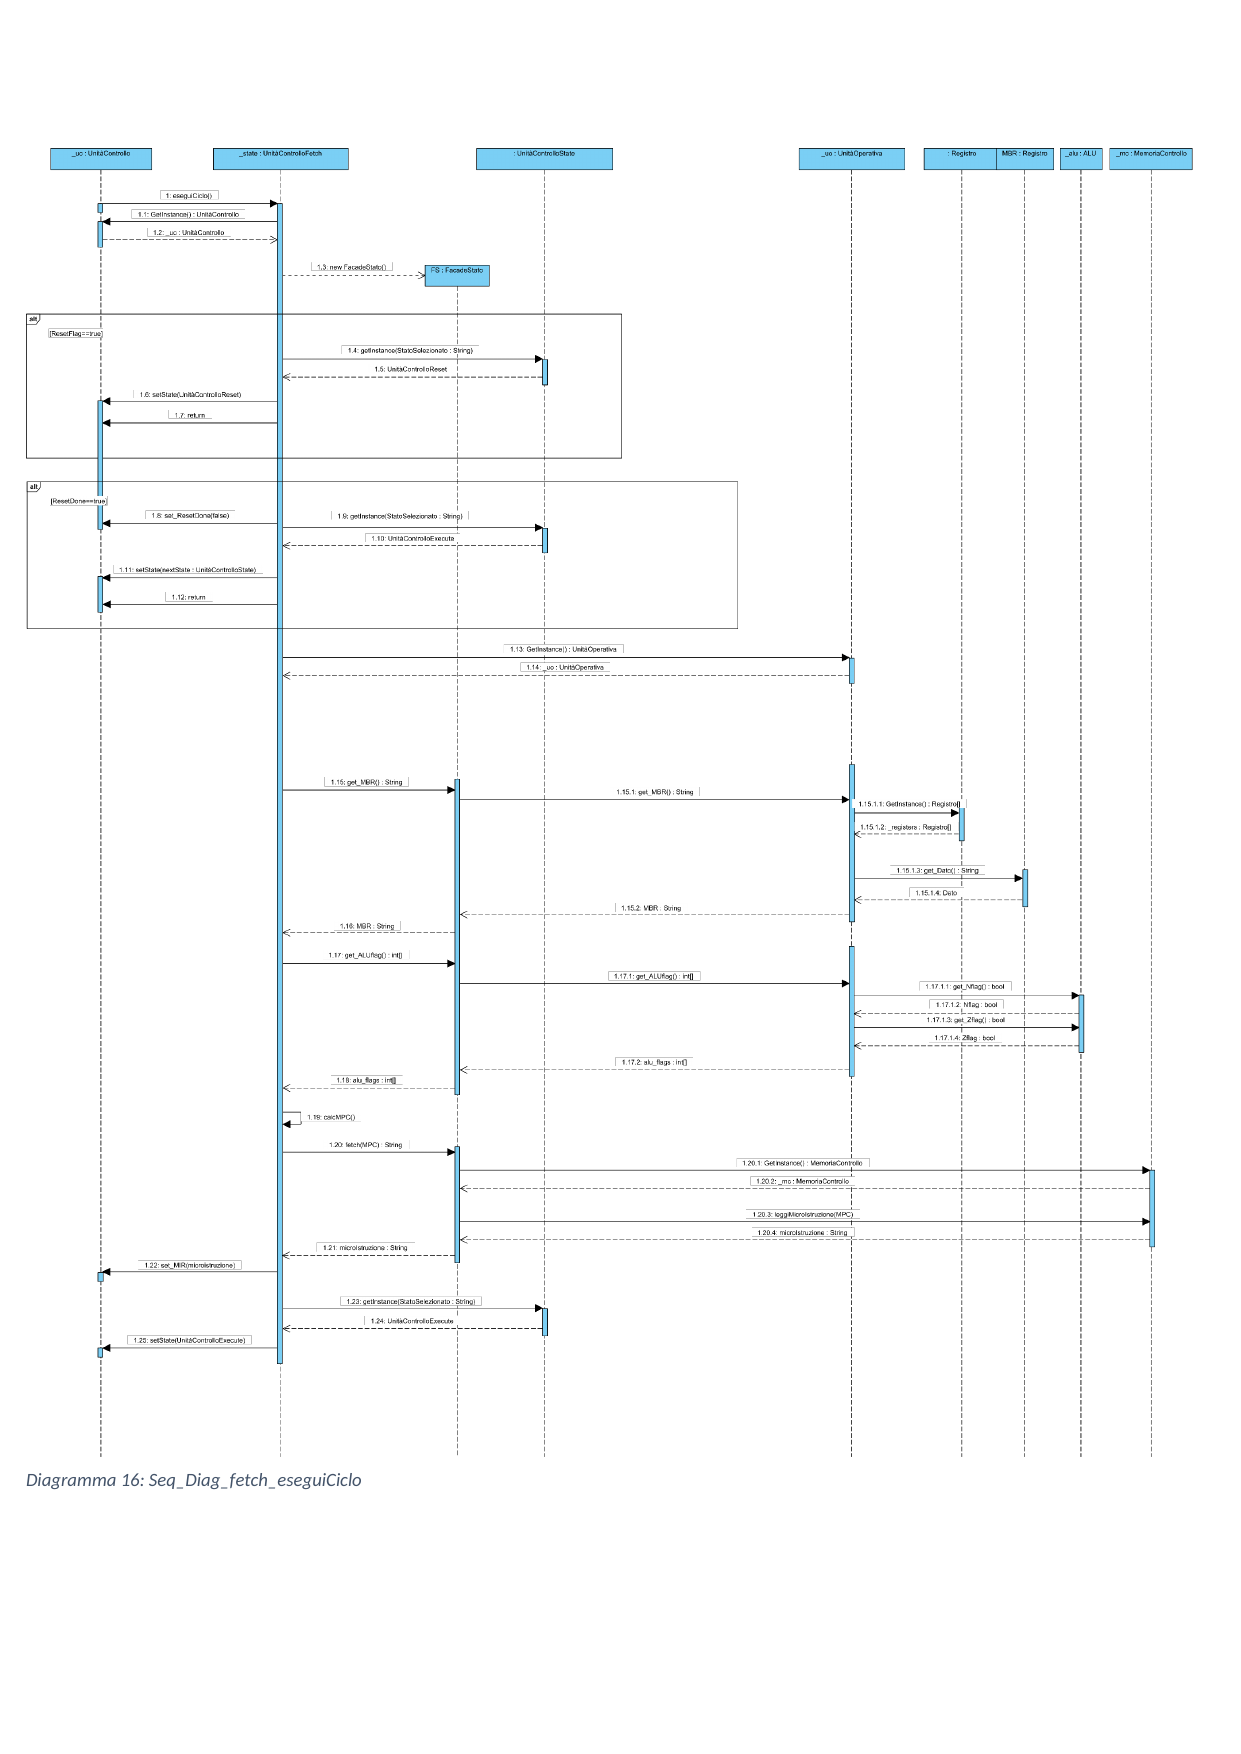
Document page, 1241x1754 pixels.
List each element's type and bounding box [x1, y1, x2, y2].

picture [25, 147, 1195, 1459]
